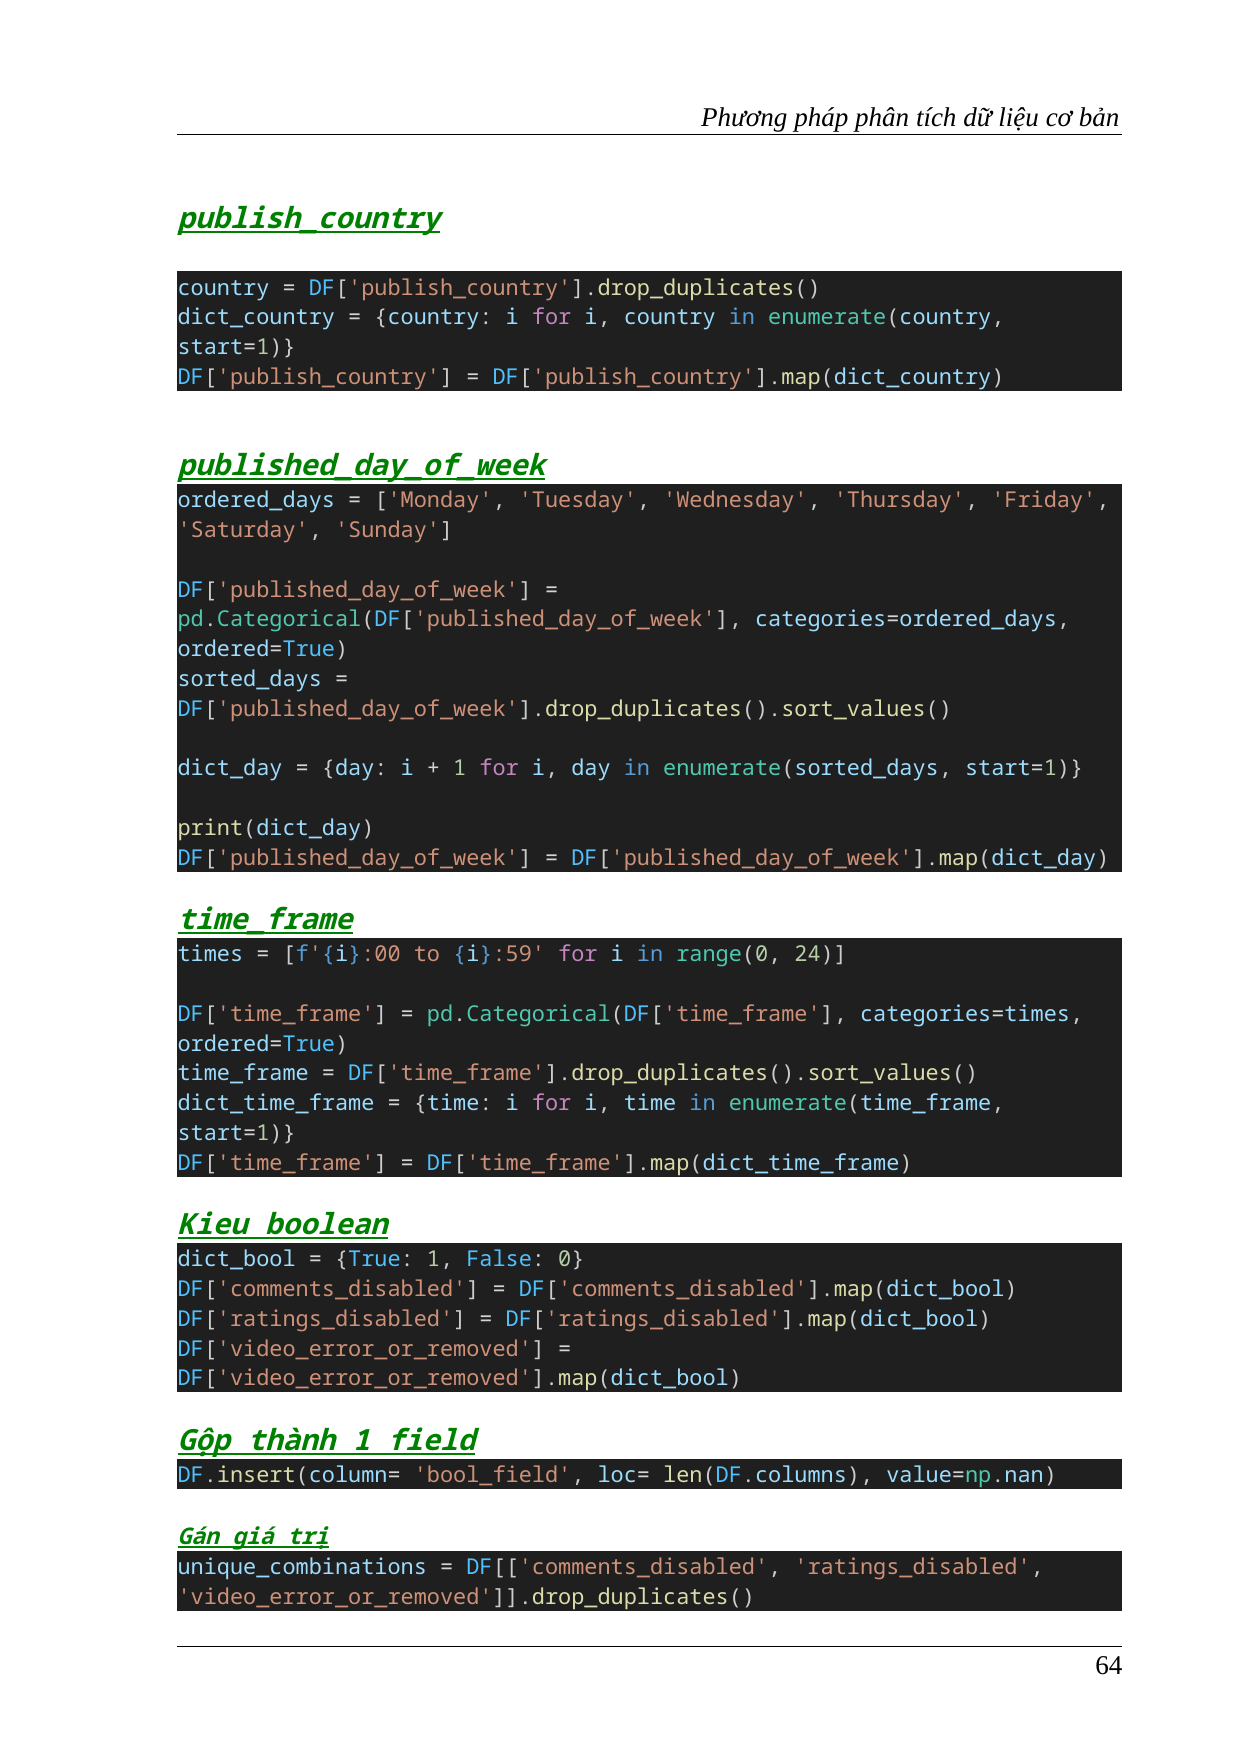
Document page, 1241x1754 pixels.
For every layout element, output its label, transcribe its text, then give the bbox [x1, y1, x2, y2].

text Gán giá trị [177, 1520, 1122, 1551]
text dict_day = {day: i + 1 for i, day in enumerate(sorted_days, start=1)} [177, 752, 1122, 782]
text dict_country = {country: i for i, country in enumerate(country, start=1)} [177, 301, 1122, 361]
text published_day_of_week [177, 444, 1122, 484]
text DF['comments_disabled'] = DF['comments_disabled'].map(dict_bool) [177, 1273, 1122, 1303]
text publish_country [177, 198, 1122, 237]
text sorted_days = DF['published_day_of_week'].drop_duplicates().sort_values() [177, 663, 1122, 723]
text DF['video_error_or_removed'] = DF['video_error_or_removed'].map(dict_bool) [177, 1333, 1122, 1392]
text country = DF['publish_country'].drop_duplicates() [177, 271, 1122, 301]
text Gộp thành 1 field [177, 1419, 1122, 1459]
text DF.insert(column= 'bool_field', loc= len(DF.columns), value=np.nan) [177, 1459, 1122, 1489]
text print(dict_day) [177, 812, 1122, 842]
text time_frame [177, 898, 1122, 938]
text ordered_days = ['Monday', 'Tuesday', 'Wednesday', 'Thursday', 'Friday', 'Saturday', 'Sunday'] [177, 484, 1122, 544]
text unique_combinations = DF[['comments_disabled', 'ratings_disabled', 'video_error_or_removed']].drop_duplicates() [177, 1551, 1122, 1611]
text DF['time_frame'] = DF['time_frame'].map(dict_time_frame) [177, 1147, 1122, 1177]
text DF['publish_country'] = DF['publish_country'].map(dict_country) [177, 361, 1122, 391]
text dict_time_frame = {time: i for i, time in enumerate(time_frame, start=1)} [177, 1087, 1122, 1147]
text DF['time_frame'] = pd.Categorical(DF['time_frame'], categories=times, ordered=True) [177, 998, 1122, 1057]
text DF['published_day_of_week'] = DF['published_day_of_week'].map(dict_day) [177, 842, 1122, 872]
text DF['ratings_disabled'] = DF['ratings_disabled'].map(dict_bool) [177, 1303, 1122, 1333]
text times = [f'{i}:00 to {i}:59' for i in range(0, 24)] [177, 938, 1122, 968]
text DF['published_day_of_week'] = pd.Categorical(DF['published_day_of_week'], categories=ordered_days, ordered=True) [177, 574, 1122, 663]
text time_frame = DF['time_frame'].drop_duplicates().sort_values() [177, 1057, 1122, 1087]
text dict_bool = {True: 1, False: 0} [177, 1243, 1122, 1273]
text Kieu boolean [177, 1203, 1122, 1243]
